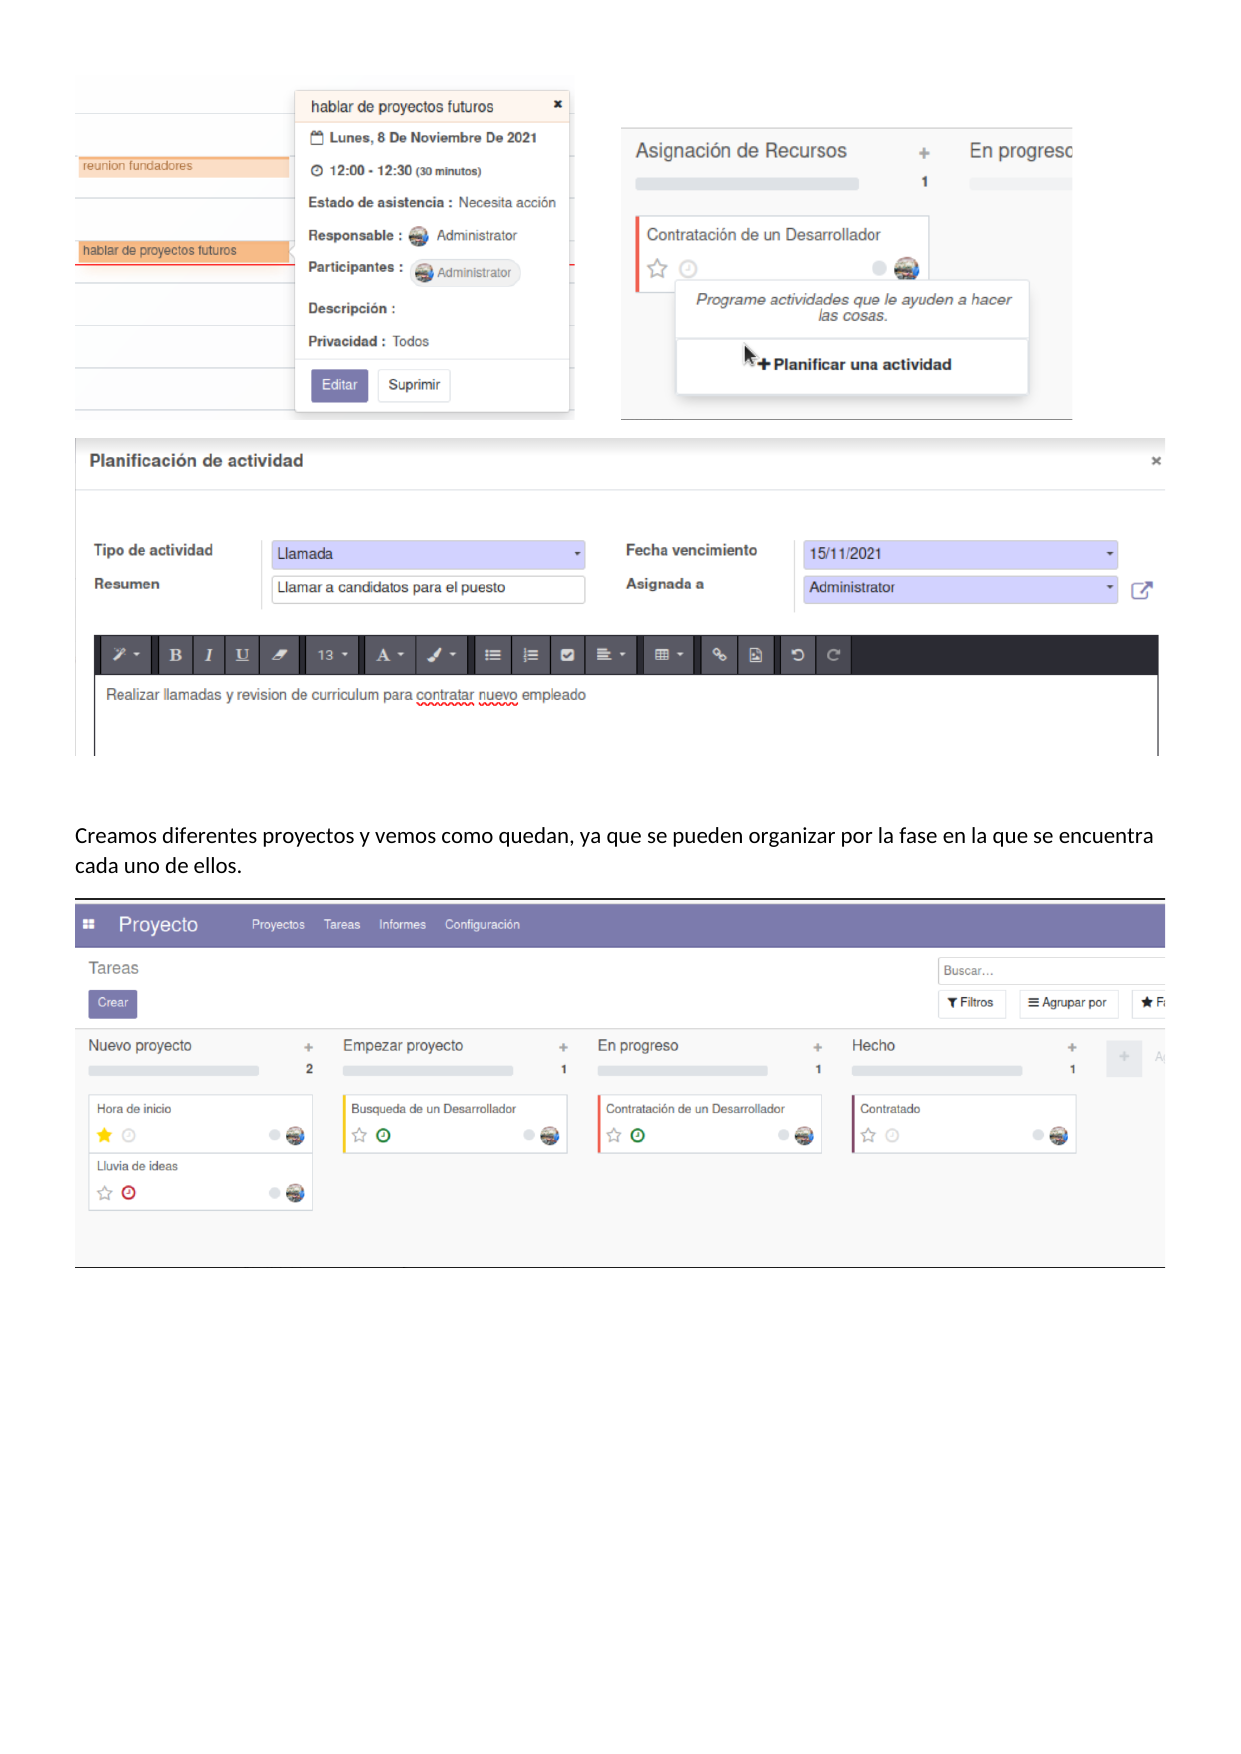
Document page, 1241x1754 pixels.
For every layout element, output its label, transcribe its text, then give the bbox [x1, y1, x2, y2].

text Creamos diferentes proyectos y vemos como quedan, ya que se pueden organizar por la fase en la que se encuentra cada uno de ellos. [75, 821, 1165, 879]
picture [621, 127, 1073, 420]
picture [75, 75, 575, 420]
picture [75, 898, 1166, 1268]
picture [75, 438, 1166, 756]
